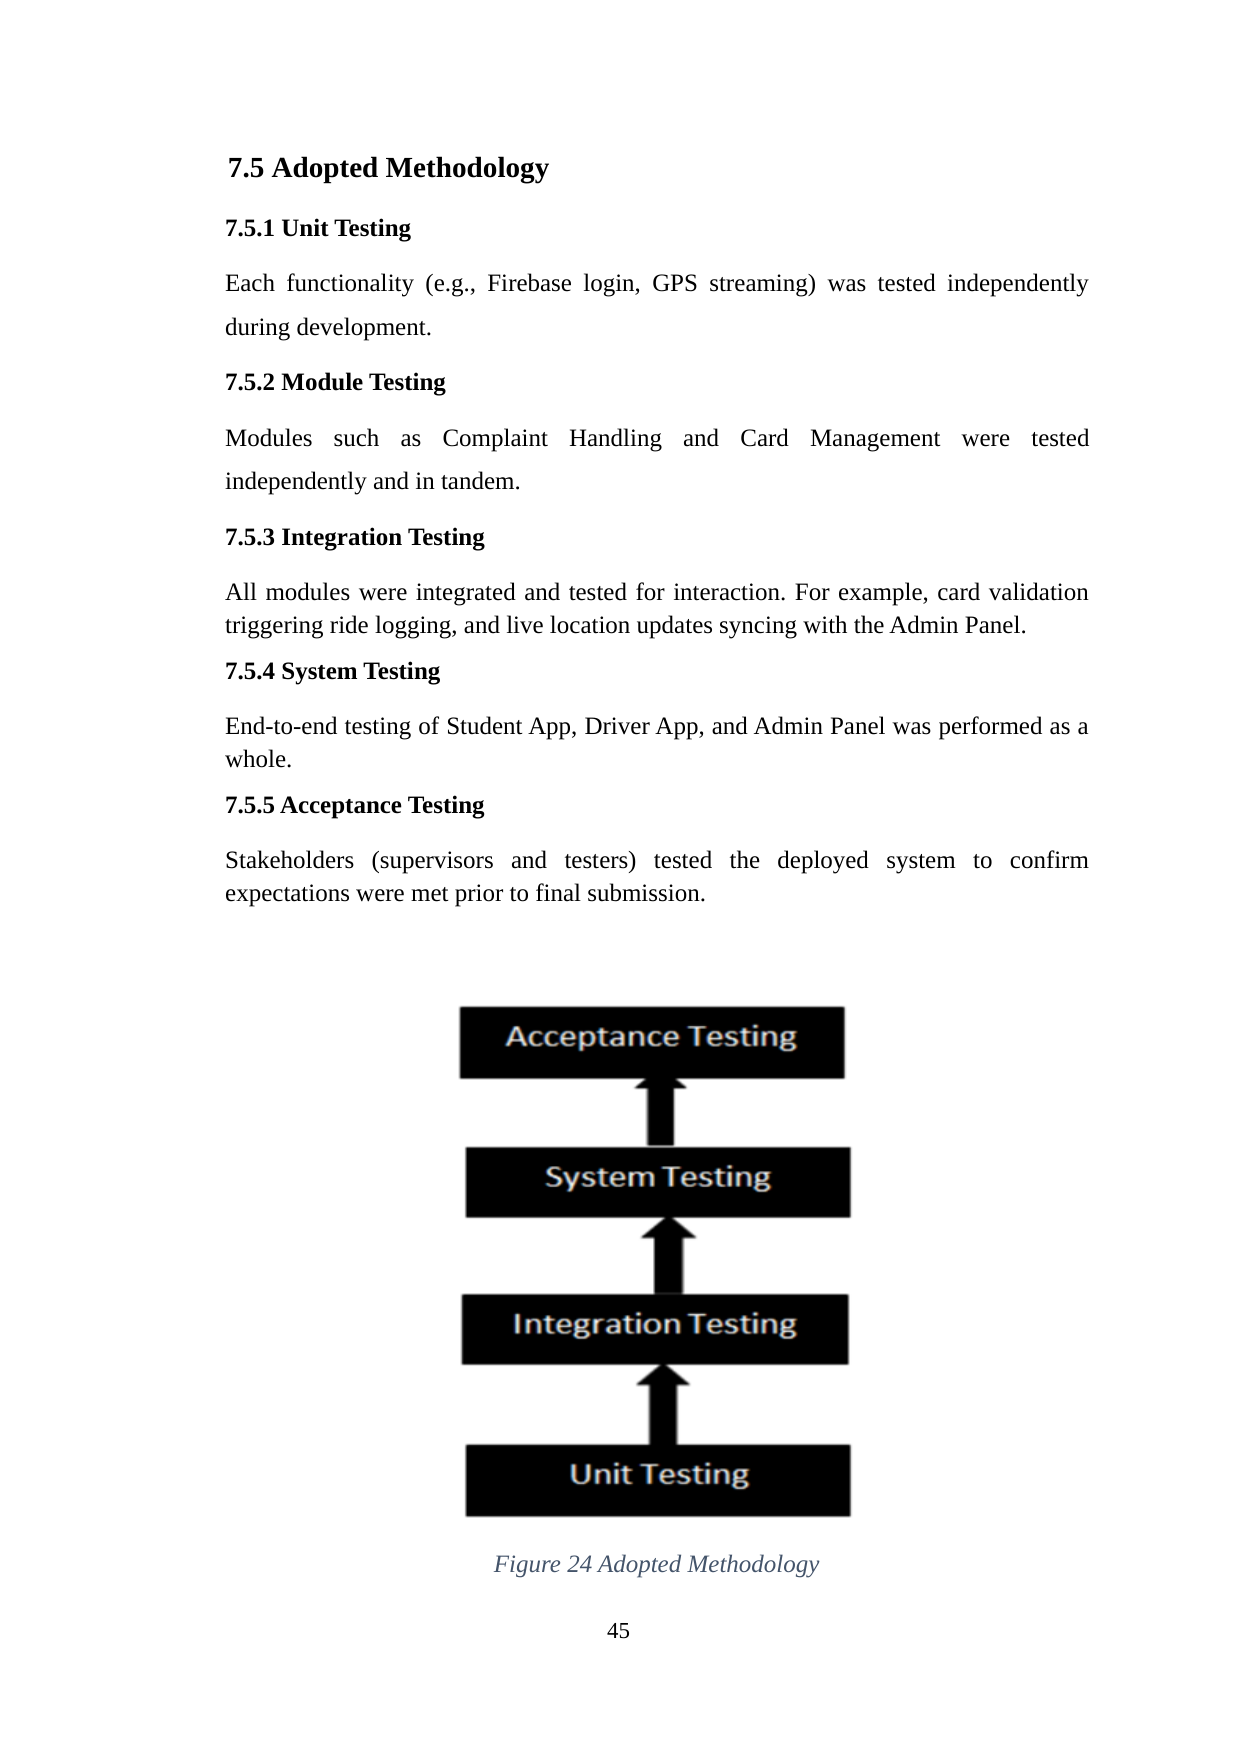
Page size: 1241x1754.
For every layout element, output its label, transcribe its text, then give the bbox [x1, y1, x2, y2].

subtitle 7.5.3 Integration Testing [225, 522, 1090, 550]
subtitle 7.5.4 System Testing [225, 656, 1090, 684]
subtitle 7.5.2 Module Testing [225, 367, 1090, 396]
subtitle 7.5.1 Unit Testing [225, 213, 1090, 242]
text Each functionality (e.g., Firebase login, GPS streaming) was tested independently during development. [225, 268, 1090, 340]
text Stakeholders (supervisors and testers) tested the deployed system to confirm expectations were met prior to final submission. [225, 846, 1090, 907]
subtitle 7.5 Adopted Methodology [228, 150, 1090, 183]
subtitle 7.5.5 Acceptance Testing [225, 790, 1090, 819]
text End-to-end testing of Student App, Driver App, and Admin Panel was performed as a whole. [225, 711, 1090, 773]
picture [446, 977, 870, 1545]
text All modules were integrated and tested for interaction. For example, card validation triggering ride logging, and live location updates syncing with the Admin Panel. [225, 577, 1090, 639]
text Figure 24 Adopted Methodology [225, 1549, 1090, 1578]
text Modules such as Complaint Handling and Card Management were tested independently and in tandem. [225, 423, 1090, 495]
